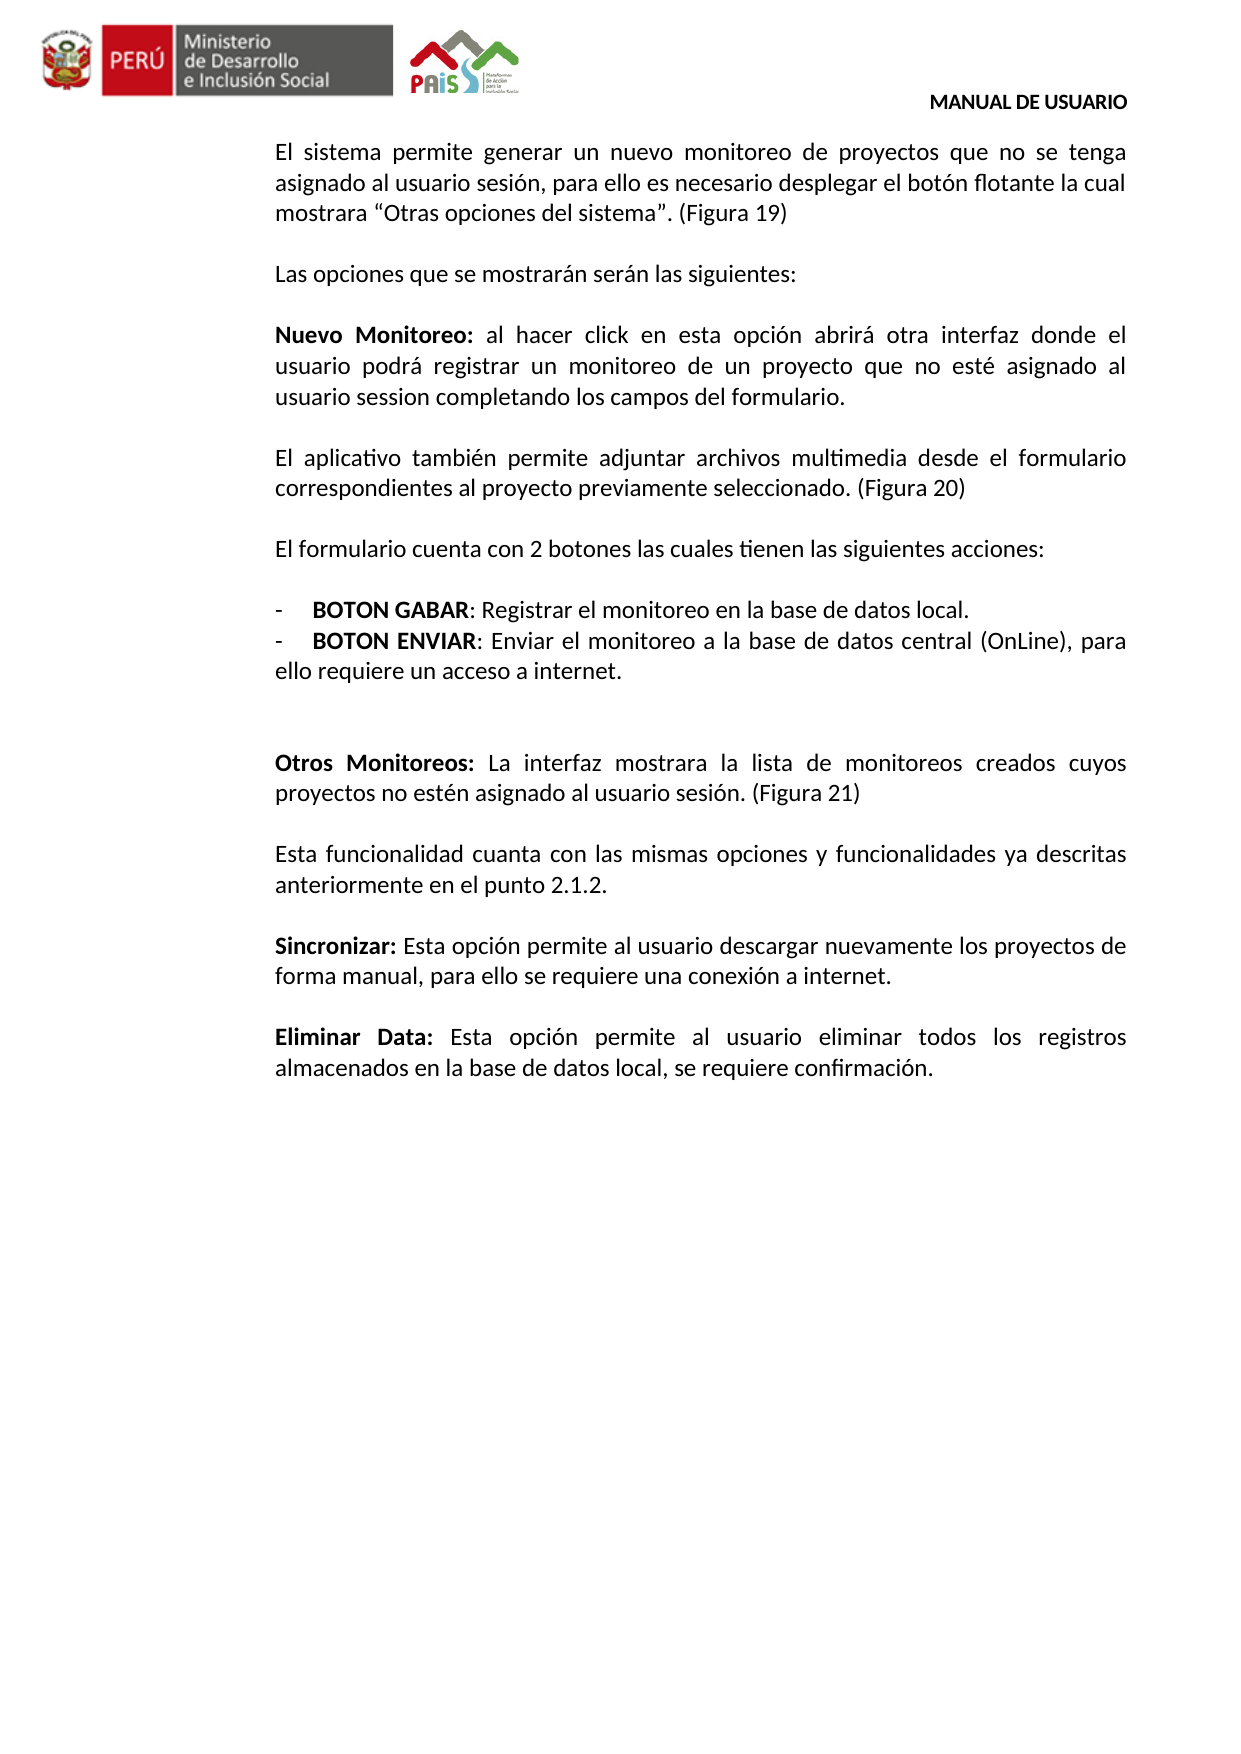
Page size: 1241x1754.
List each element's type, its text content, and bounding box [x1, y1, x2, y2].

list El aplicativo también permite adjuntar archivos multimedia desde el formulario correspondientes al proyecto previamente seleccionado. (Figura 20) [275, 442, 1128, 503]
list Esta funcionalidad cuanta con las mismas opciones y funcionalidades ya descritas anteriormente en el punto 2.1.2. [275, 838, 1128, 899]
list Otros Monitoreos: La interfaz mostrara la lista de monitoreos creados cuyos proyectos no estén asignado al usuario sesión. (Figura 21) [275, 747, 1128, 808]
list El sistema permite generar un nuevo monitoreo de proyectos que no se tenga asignado al usuario sesión, para ello es necesario desplegar el botón flotante la cual mostrara “Otras opciones del sistema”. (Figura 19) [275, 136, 1128, 228]
list Nuevo Monitoreo: al hacer click en esta opción abrirá otra interfaz donde el usuario podrá registrar un monitoreo de un proyecto que no esté asignado al usuario session completando los campos del formulario. [275, 319, 1128, 411]
list Sincronizar: Esta opción permite al usuario descargar nuevamente los proyectos de forma manual, para ello se requiere una conexión a internet. [275, 930, 1128, 991]
list - BOTON GABAR: Registrar el monitoreo en la base de datos local. [275, 594, 1128, 625]
list - BOTON ENVIAR: Enviar el monitoreo a la base de datos central (OnLine), para ello requiere un acceso a internet. [275, 625, 1128, 686]
list El formulario cuenta con 2 botones las cuales tienen las siguientes acciones: [275, 533, 1128, 564]
list Las opciones que se mostrarán serán las siguientes: [275, 258, 1128, 289]
list Eliminar Data: Esta opción permite al usuario eliminar todos los registros almacenados en la base de datos local, se requiere confirmación. [275, 1022, 1128, 1083]
picture [28, 21, 542, 110]
